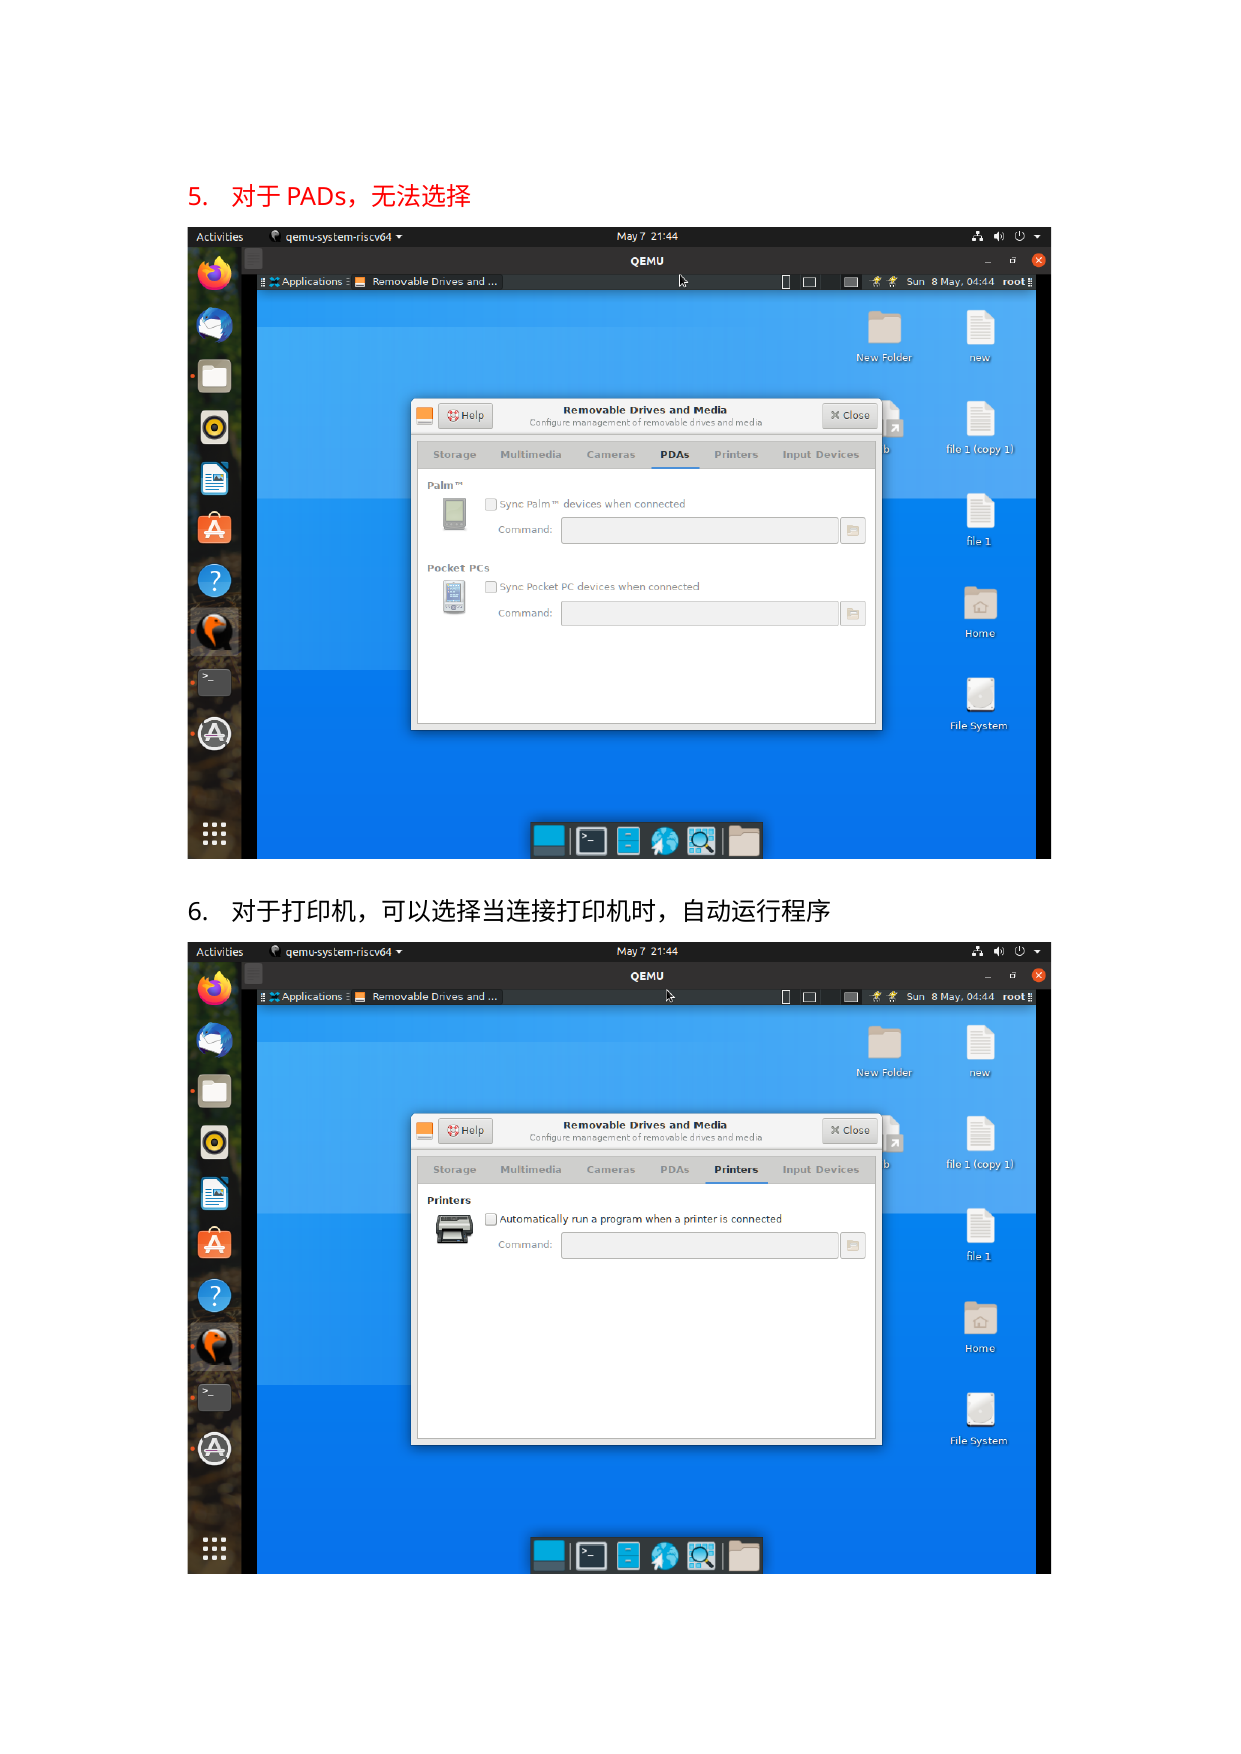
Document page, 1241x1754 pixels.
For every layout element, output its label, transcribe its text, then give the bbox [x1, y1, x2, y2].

list 对于PADs，无法选择 [187, 162, 1053, 227]
list 对于打印机，可以选择当连接打印机时，自动运行程序 [187, 877, 1053, 942]
picture [187, 227, 1052, 859]
picture [187, 942, 1052, 1574]
